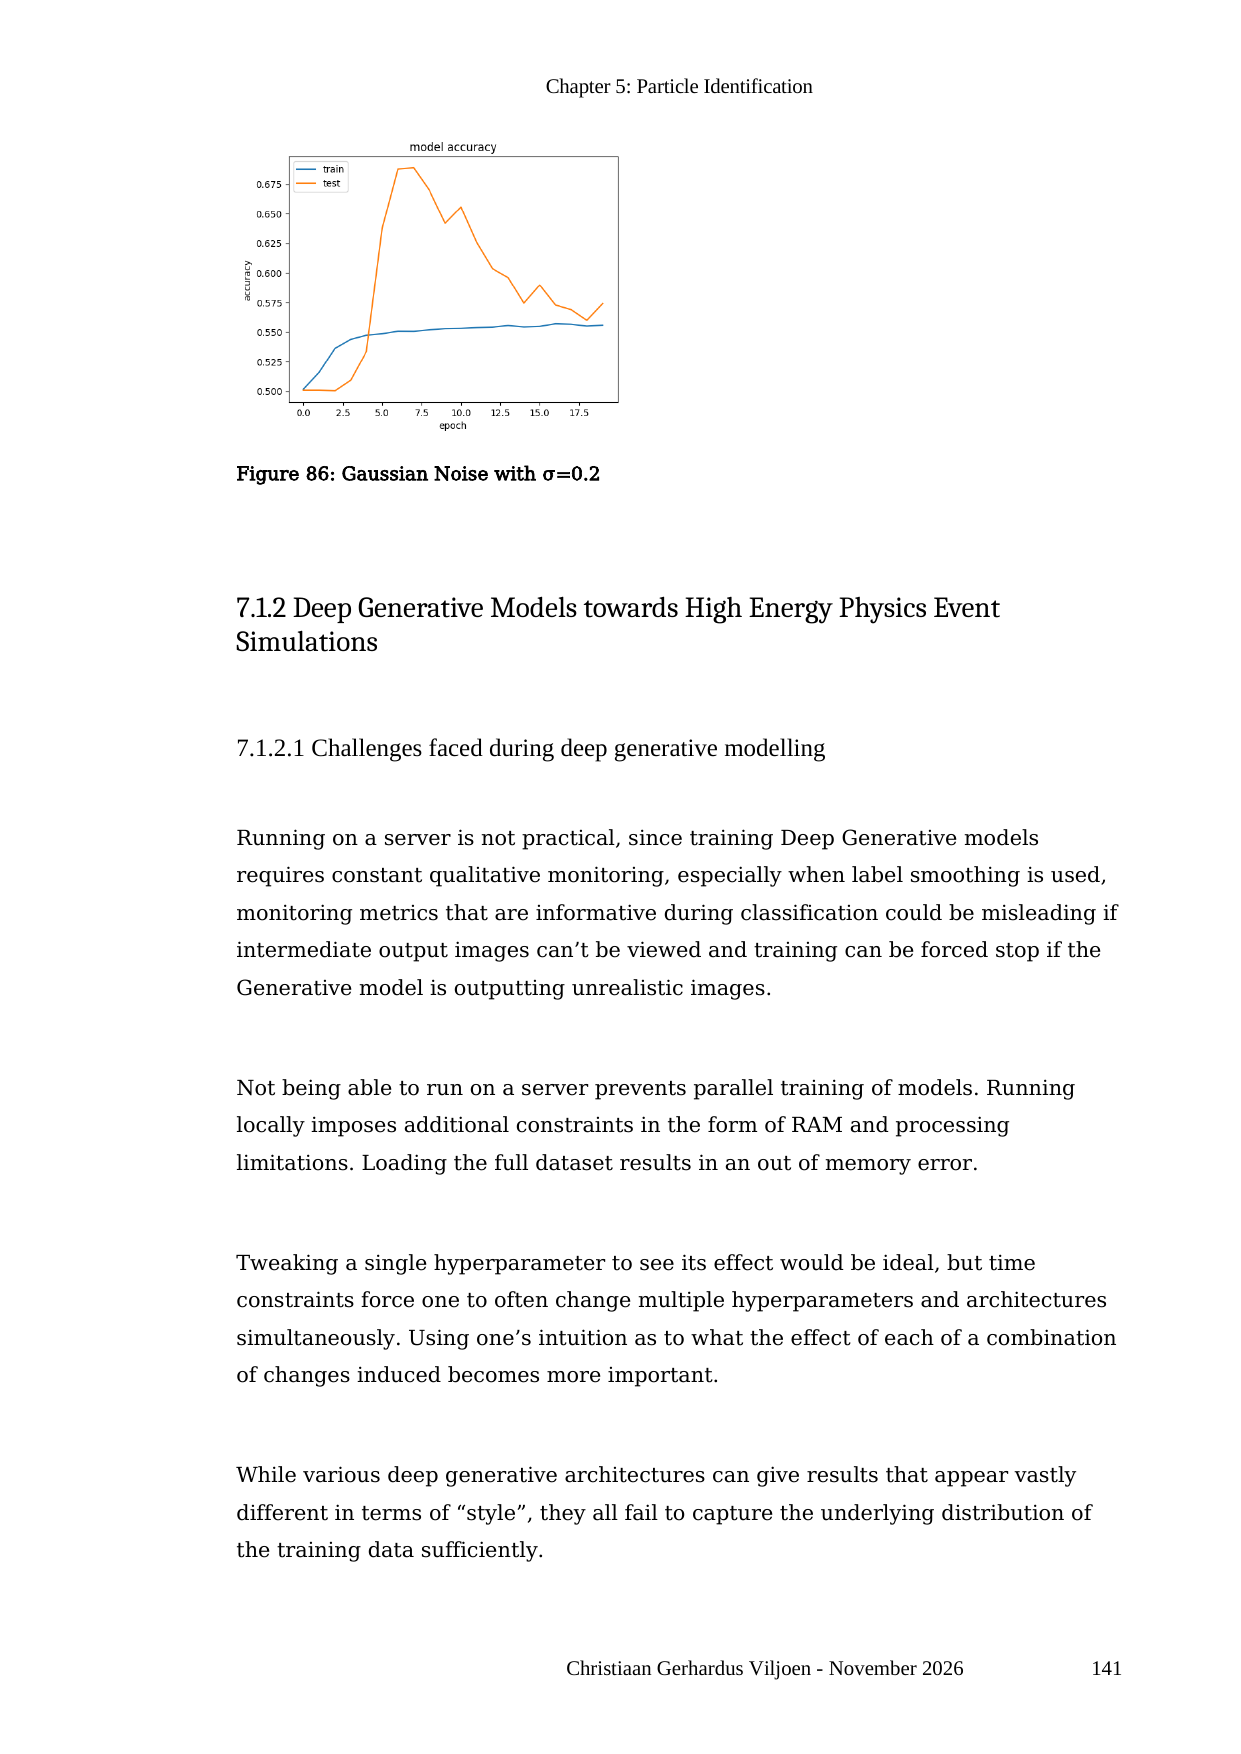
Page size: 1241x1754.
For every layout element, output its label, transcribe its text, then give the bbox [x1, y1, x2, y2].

text While various deep generative architectures can give results that appear vastly different in terms of “style”, they all fail to capture the underlying distribution of the training data sufficiently. [236, 1462, 1122, 1562]
text Running on a server is not practical, since training Deep Generative models requires constant qualitative monitoring, especially when label smoothing is used, monitoring metrics that are informative during classification could be misleading if intermediate output images can’t be viewed and training can be forced stop if the Generative model is outputting unrealistic images. [236, 824, 1122, 999]
subtitle Challenges faced during deep generative modelling [236, 733, 1122, 762]
text Tweaking a single hyperparameter to see its effect would be ideal, but time constraints force one to often change multiple hyperparameters and architectures simultaneously. Using one’s intuition as to what the effect of each of a combination of changes induced becomes more important. [236, 1249, 1122, 1387]
subtitle Deep Generative Models towards High Energy Physics Event Simulations [236, 591, 1122, 658]
picture [236, 135, 626, 437]
text Not being able to run on a server prevents parallel training of models. Running locally imposes additional constraints in the form of RAM and processing limitations. Loading the full dataset results in an out of memory error. [236, 1074, 1122, 1174]
